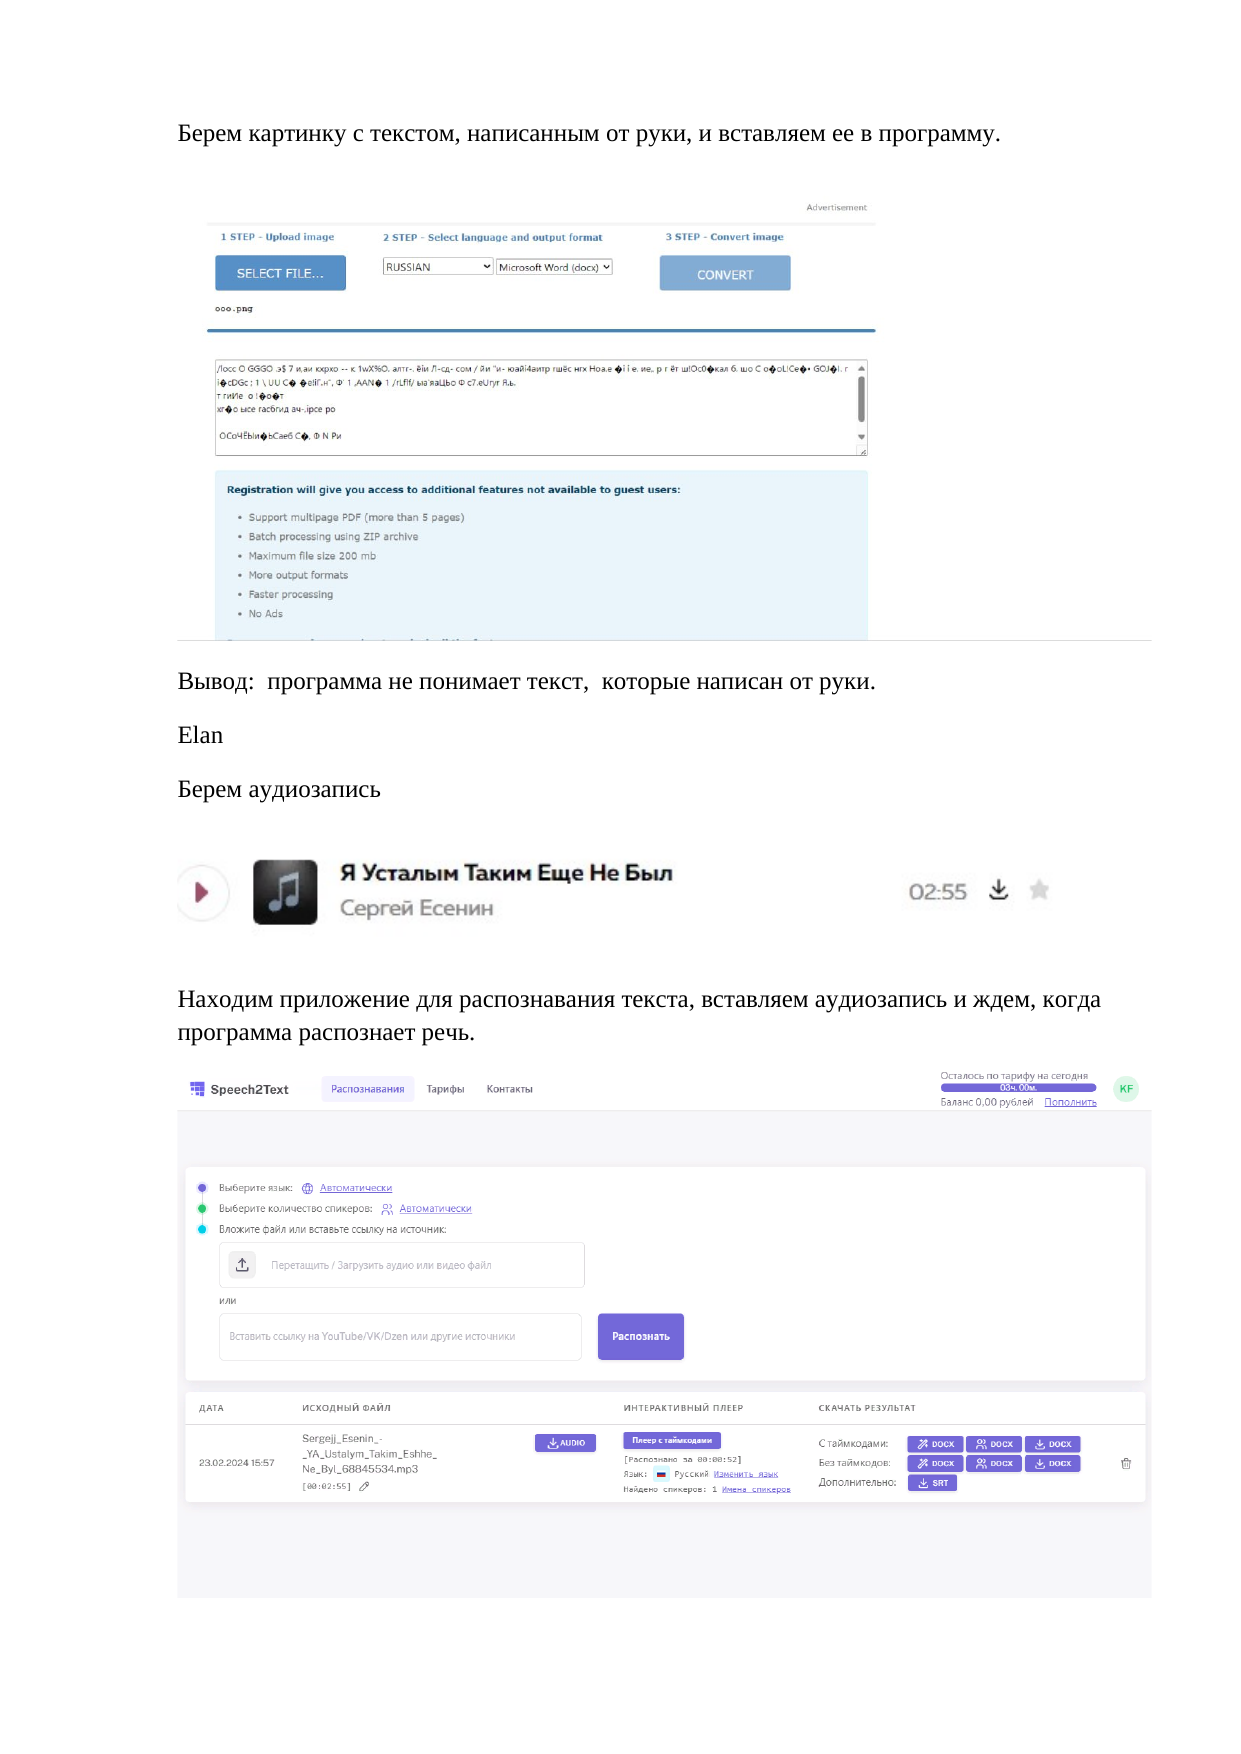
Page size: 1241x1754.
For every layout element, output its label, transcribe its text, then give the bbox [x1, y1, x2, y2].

text Находим приложение для распознавания текста, вставляем аудиозапись и ждем, когда программа распознает речь. [177, 984, 1152, 1046]
text Берем аудиозапись [177, 774, 1152, 802]
text Берем картинку с текстом, написанным от руки, и вставляем ее в программу. [177, 118, 1152, 147]
picture [177, 835, 1074, 955]
picture [177, 1071, 1152, 1598]
picture [177, 172, 1152, 641]
text Вывод: программа не понимает текст, которые написан от руки. [177, 666, 1152, 695]
text Elan [177, 720, 1152, 748]
